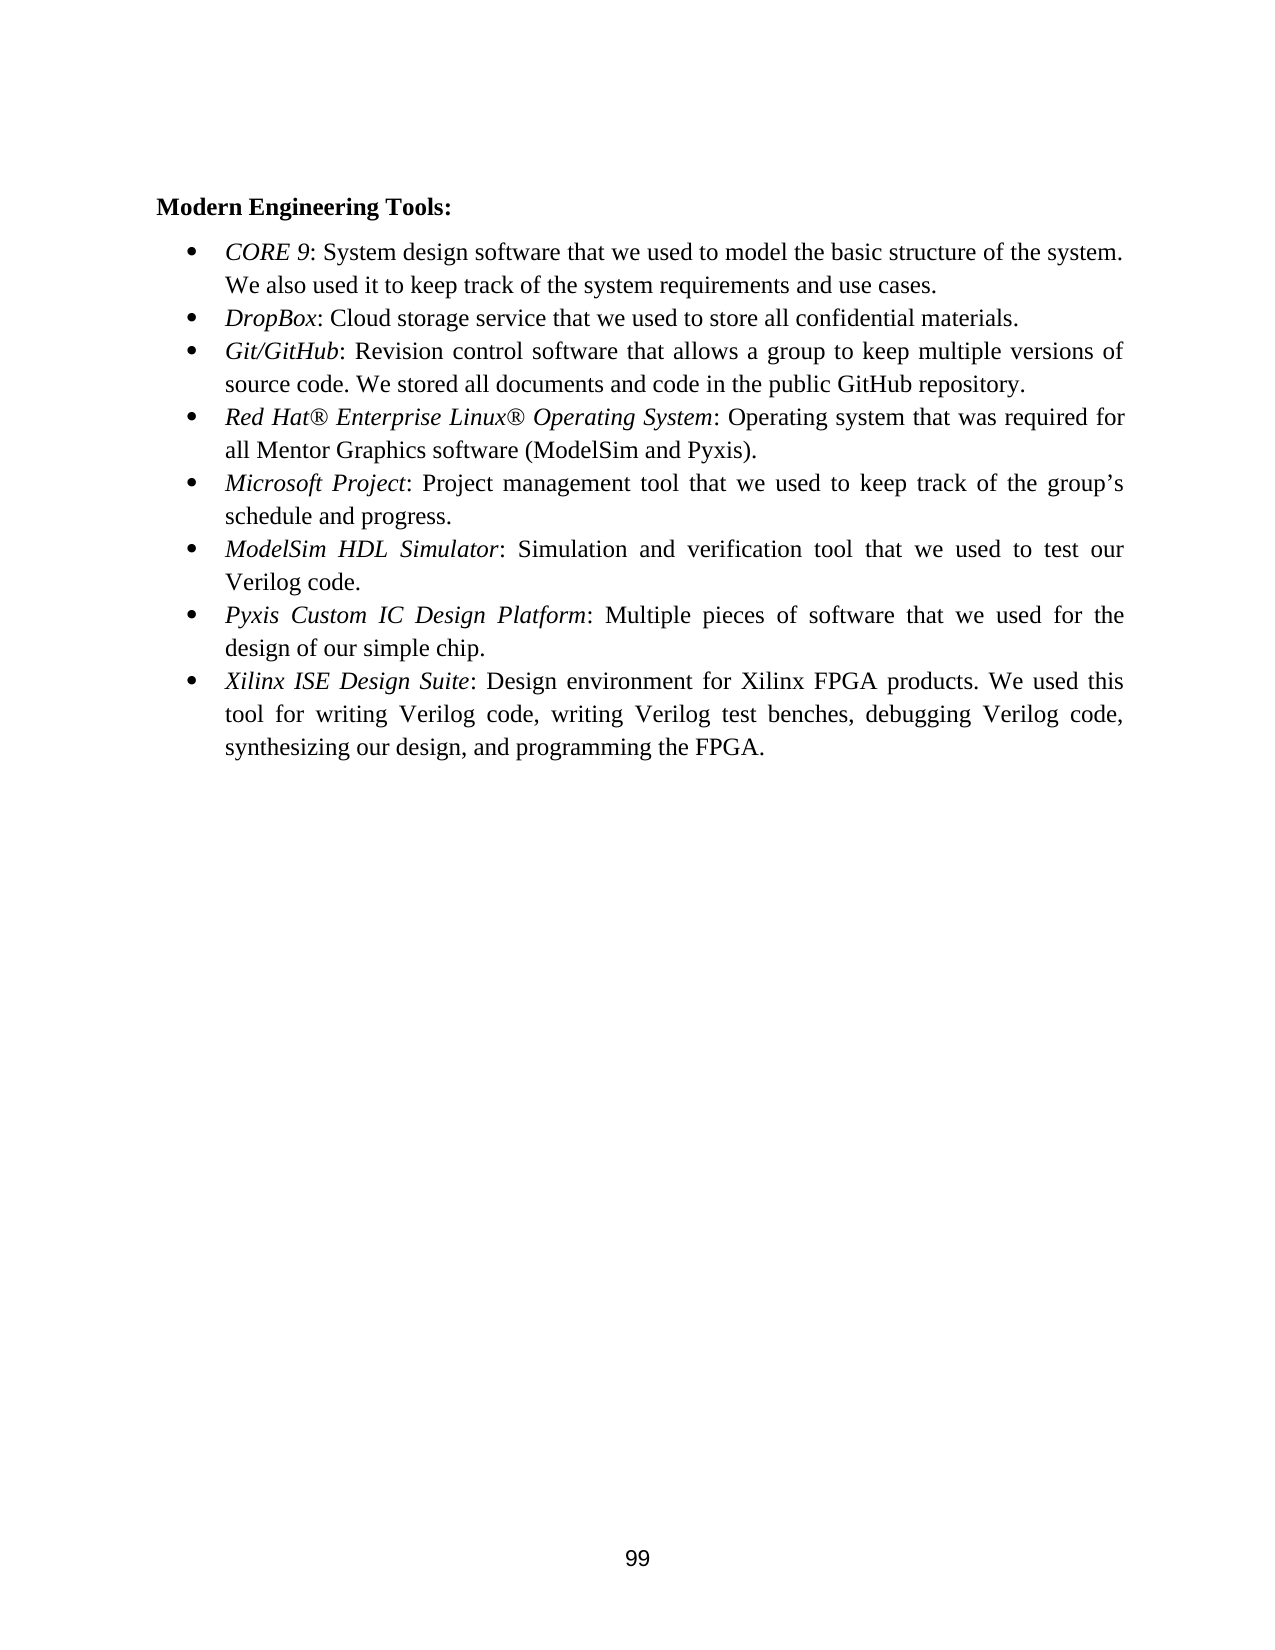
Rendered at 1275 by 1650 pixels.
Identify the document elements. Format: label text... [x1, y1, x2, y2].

text Modern Engineering Tools: [150, 192, 1125, 220]
list Microsoft Project: Project management tool that we used to keep track of the group’s schedule and progress. [187, 468, 1125, 530]
list Git/GitHub: Revision control software that allows a group to keep multiple versions of source code. We stored all documents and code in the public GitHub repository. [187, 336, 1125, 398]
list Xilinx ISE Design Suite: Design environment for Xilinx FPGA products. We used this tool for writing Verilog code, writing Verilog test benches, debugging Verilog code, synthesizing our design, and programming the FPGA. [187, 666, 1125, 761]
list Pyxis Custom IC Design Platform: Multiple pieces of software that we used for the design of our simple chip. [187, 600, 1125, 662]
list CORE 9: System design software that we used to model the basic structure of the system. We also used it to keep track of the system requirements and use cases. [187, 237, 1125, 299]
list DropBox: Cloud storage service that we used to store all confidential materials. [187, 303, 1125, 332]
list ModelSim HDL Simulator: Simulation and verification tool that we used to test our Verilog code. [187, 534, 1125, 596]
list Red Hat® Enterprise Linux® Operating System: Operating system that was required for all Mentor Graphics software (ModelSim and Pyxis). [187, 402, 1125, 464]
